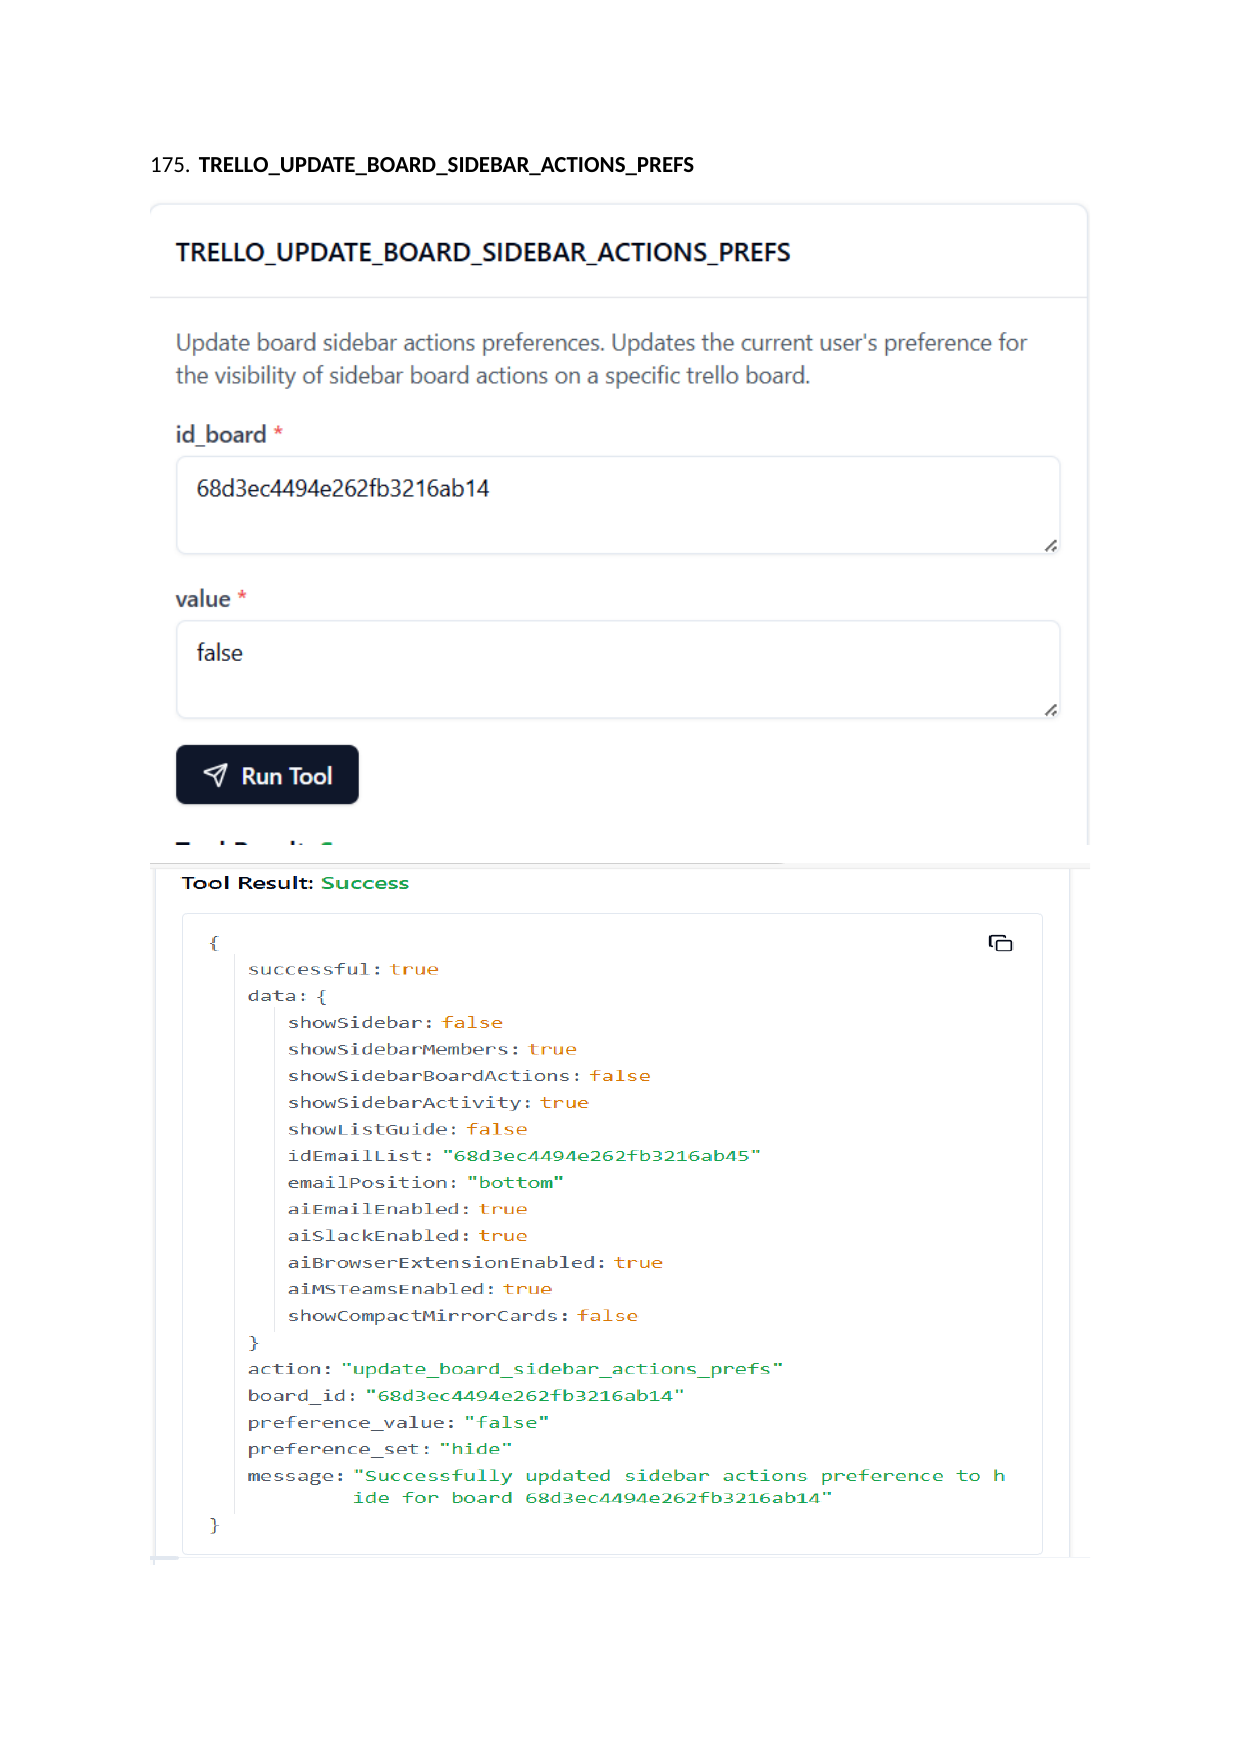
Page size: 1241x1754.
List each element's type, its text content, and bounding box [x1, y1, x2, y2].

picture [150, 863, 1091, 1565]
picture [150, 197, 1091, 845]
text 175. TRELLO_UPDATE_BOARD_SIDEBAR_ACTIONS_PREFS [150, 150, 1090, 178]
